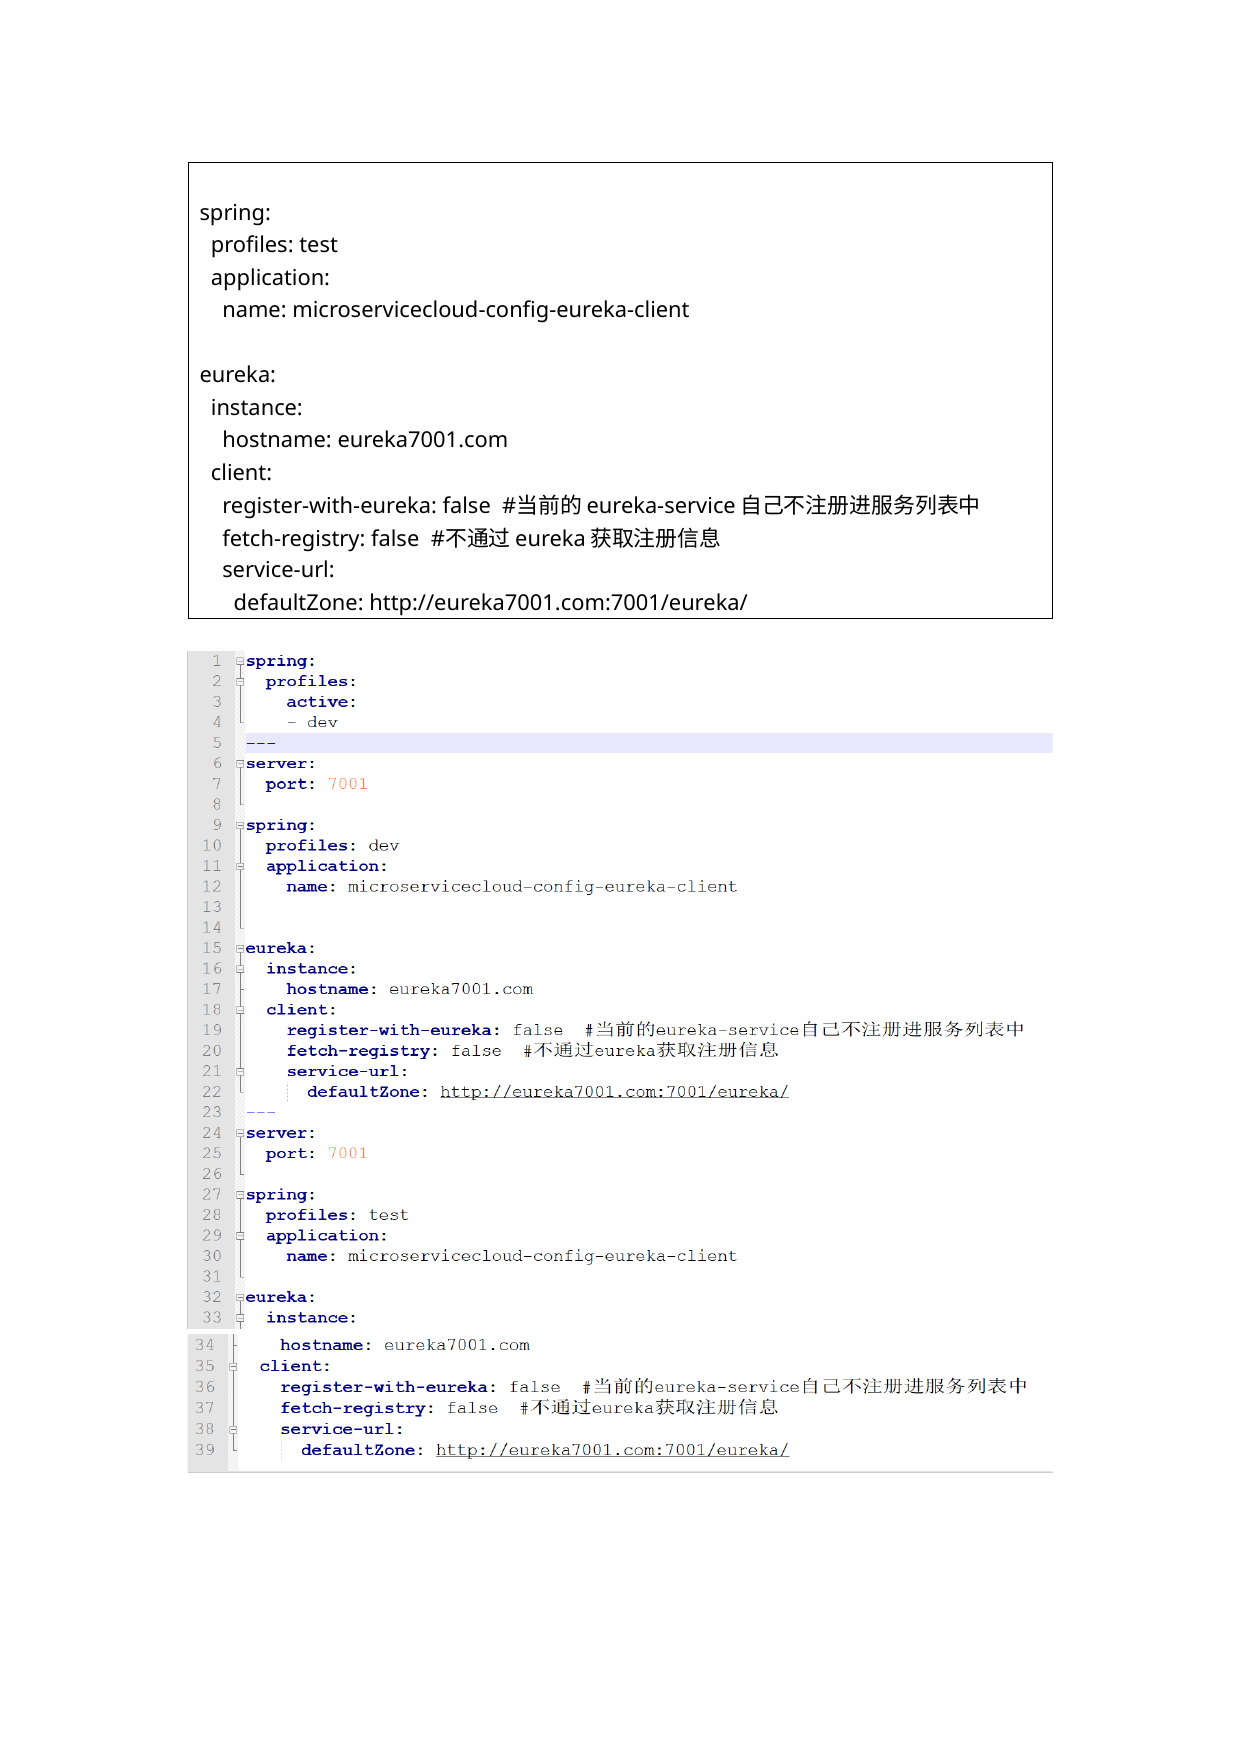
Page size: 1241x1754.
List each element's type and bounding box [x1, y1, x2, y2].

picture [187, 1334, 1053, 1473]
table_header [189, 163, 1052, 618]
picture [187, 651, 1053, 1329]
